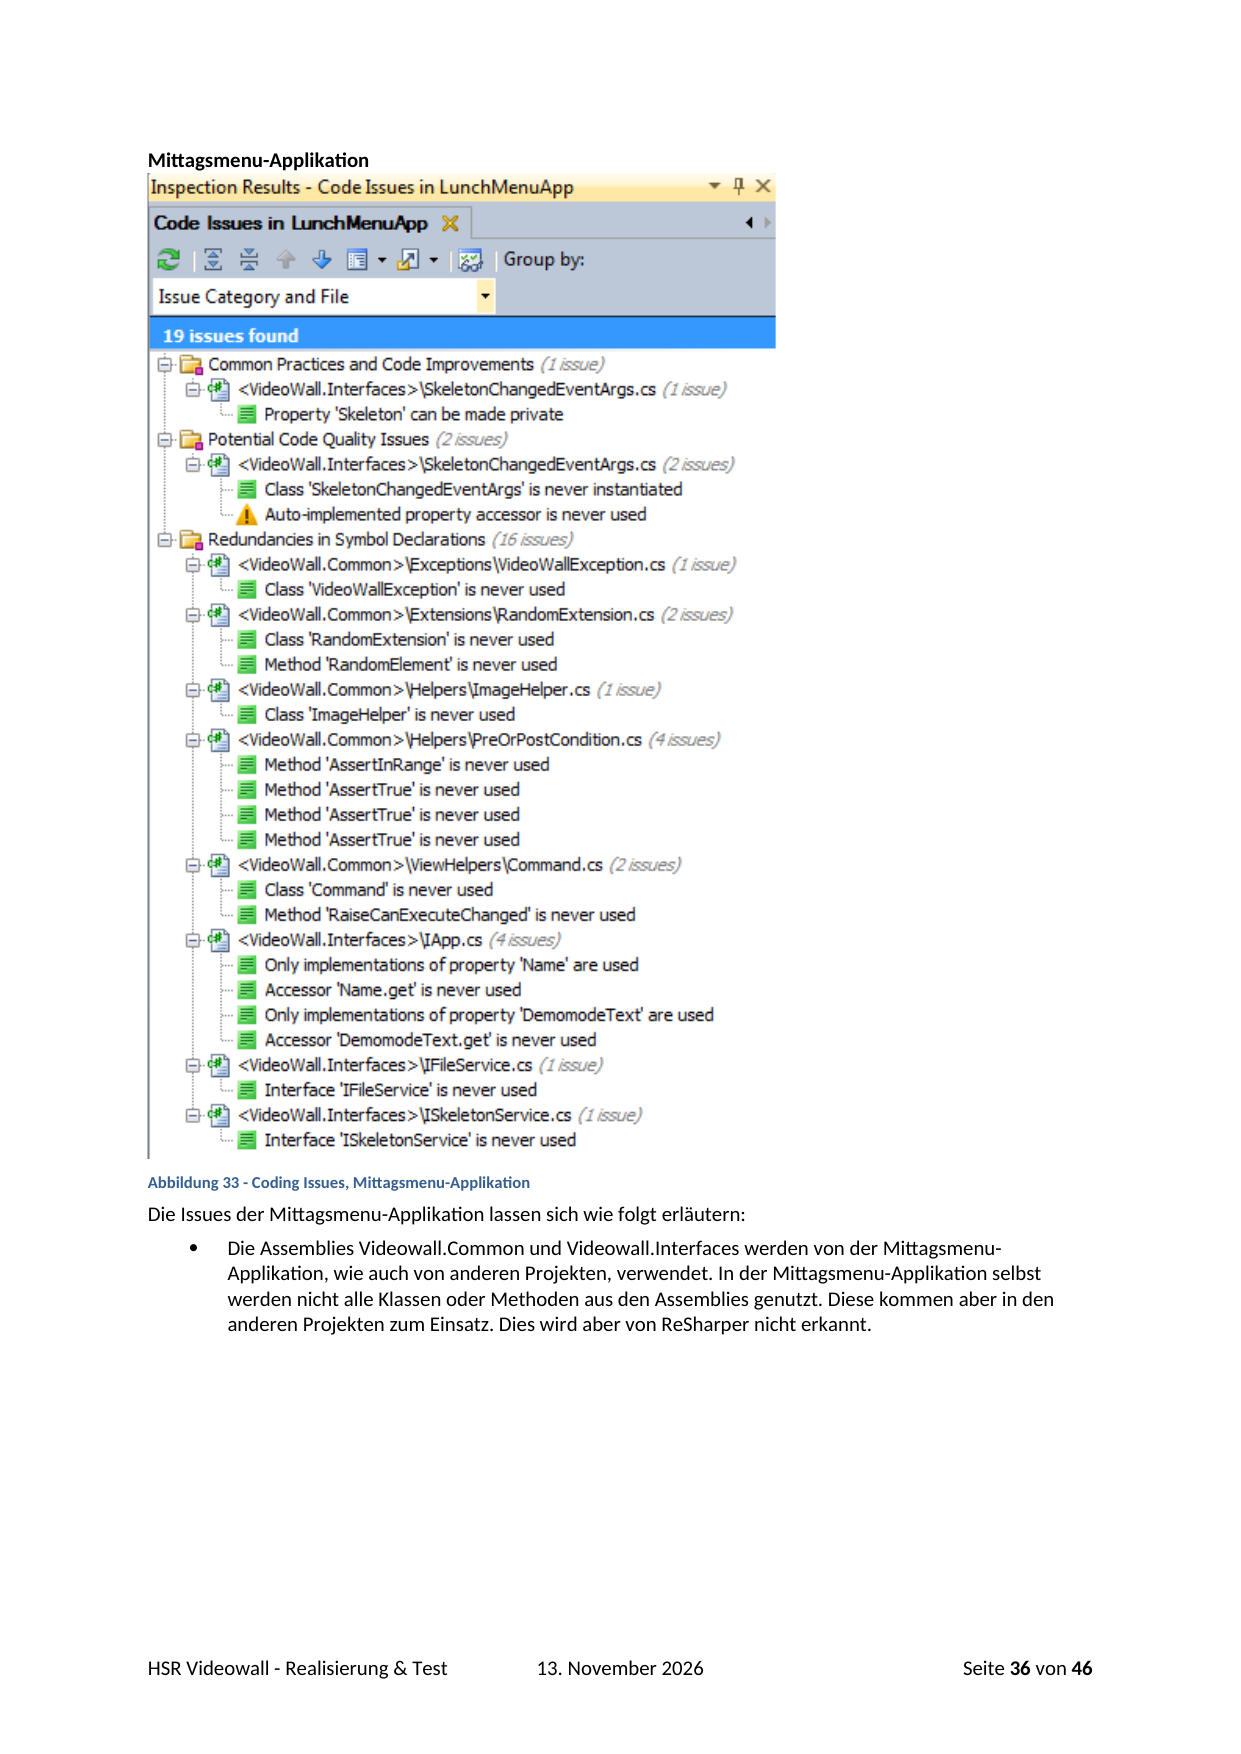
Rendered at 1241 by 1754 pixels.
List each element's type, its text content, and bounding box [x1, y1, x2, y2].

list Die Assemblies Videowall.Common und Videowall.Interfaces werden von der Mittagsmenu-Applikation, wie auch von anderen Projekten, verwendet. In der Mittagsmenu-Applikation selbst werden nicht alle Klassen oder Methoden aus den Assemblies genutzt. Diese kommen aber in den anderen Projekten zum Einsatz. Dies wird aber von ReSharper nicht erkannt. [190, 1235, 1093, 1337]
text Die Issues der Mittagsmenu-Applikation lassen sich wie folgt erläutern: [148, 1201, 1093, 1227]
picture [147, 173, 776, 1159]
